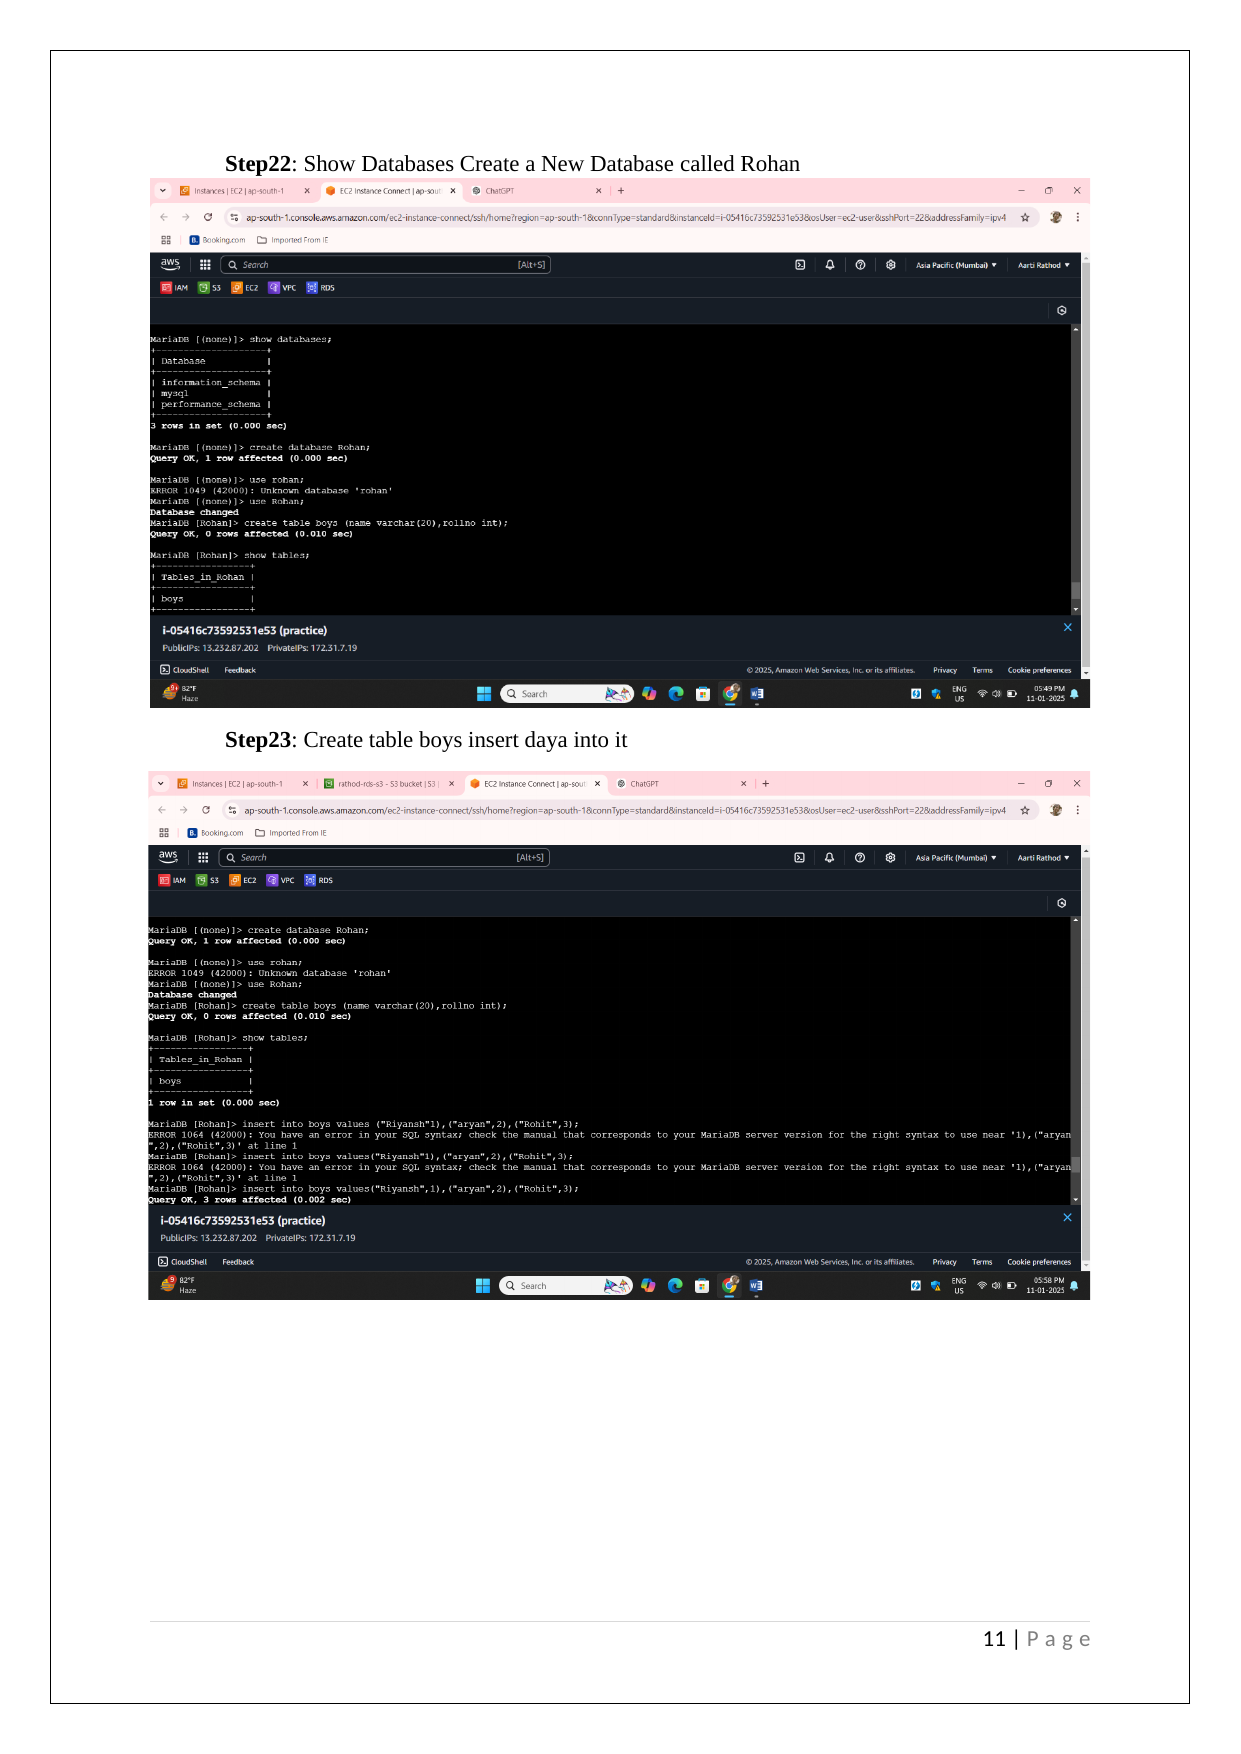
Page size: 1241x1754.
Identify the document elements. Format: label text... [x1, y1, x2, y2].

picture [148, 771, 1091, 1300]
picture [150, 178, 1091, 708]
text Step23: Create table boys insert daya into it [150, 726, 1090, 753]
text Step22: Show Databases Create a New Database called Rohan [150, 150, 1090, 178]
